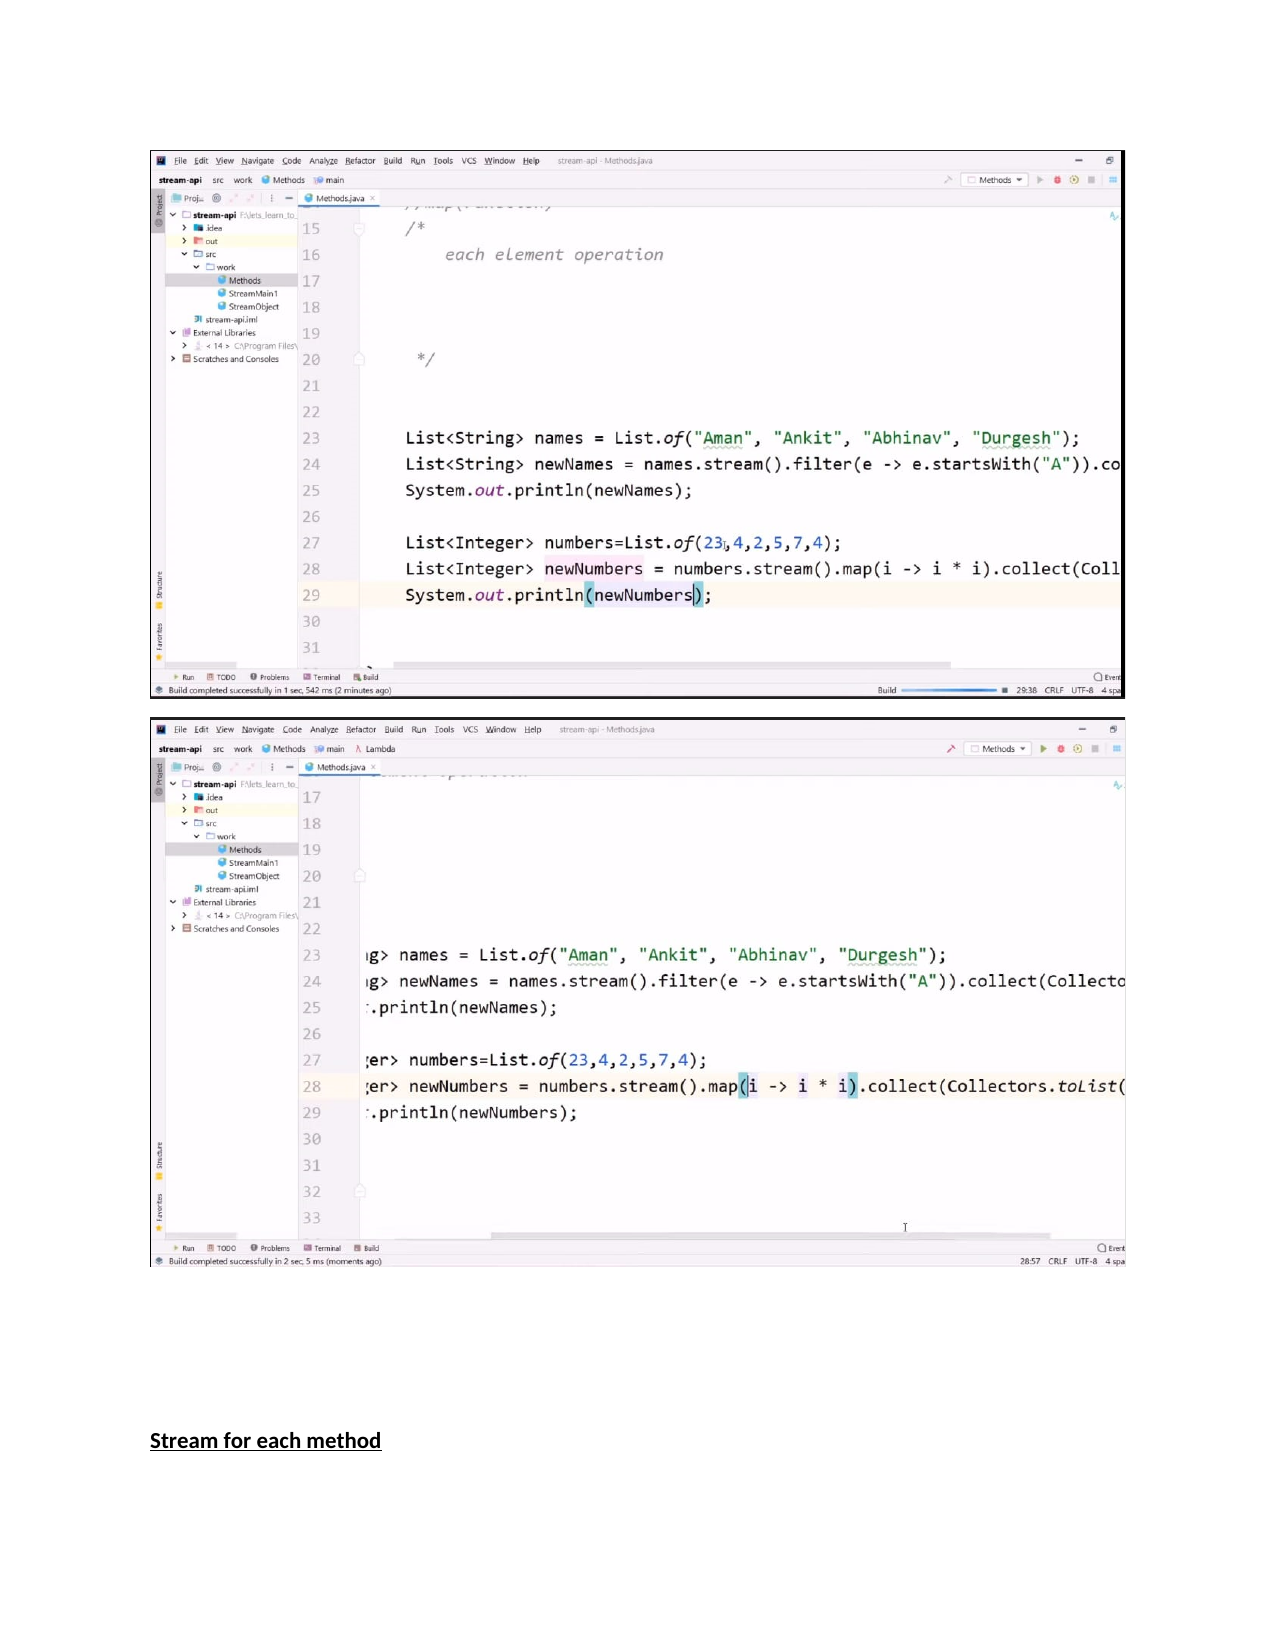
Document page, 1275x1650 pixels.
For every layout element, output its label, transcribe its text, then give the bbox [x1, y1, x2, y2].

picture [150, 717, 1125, 1267]
text Stream for each method [150, 1426, 1125, 1454]
picture [150, 150, 1125, 699]
